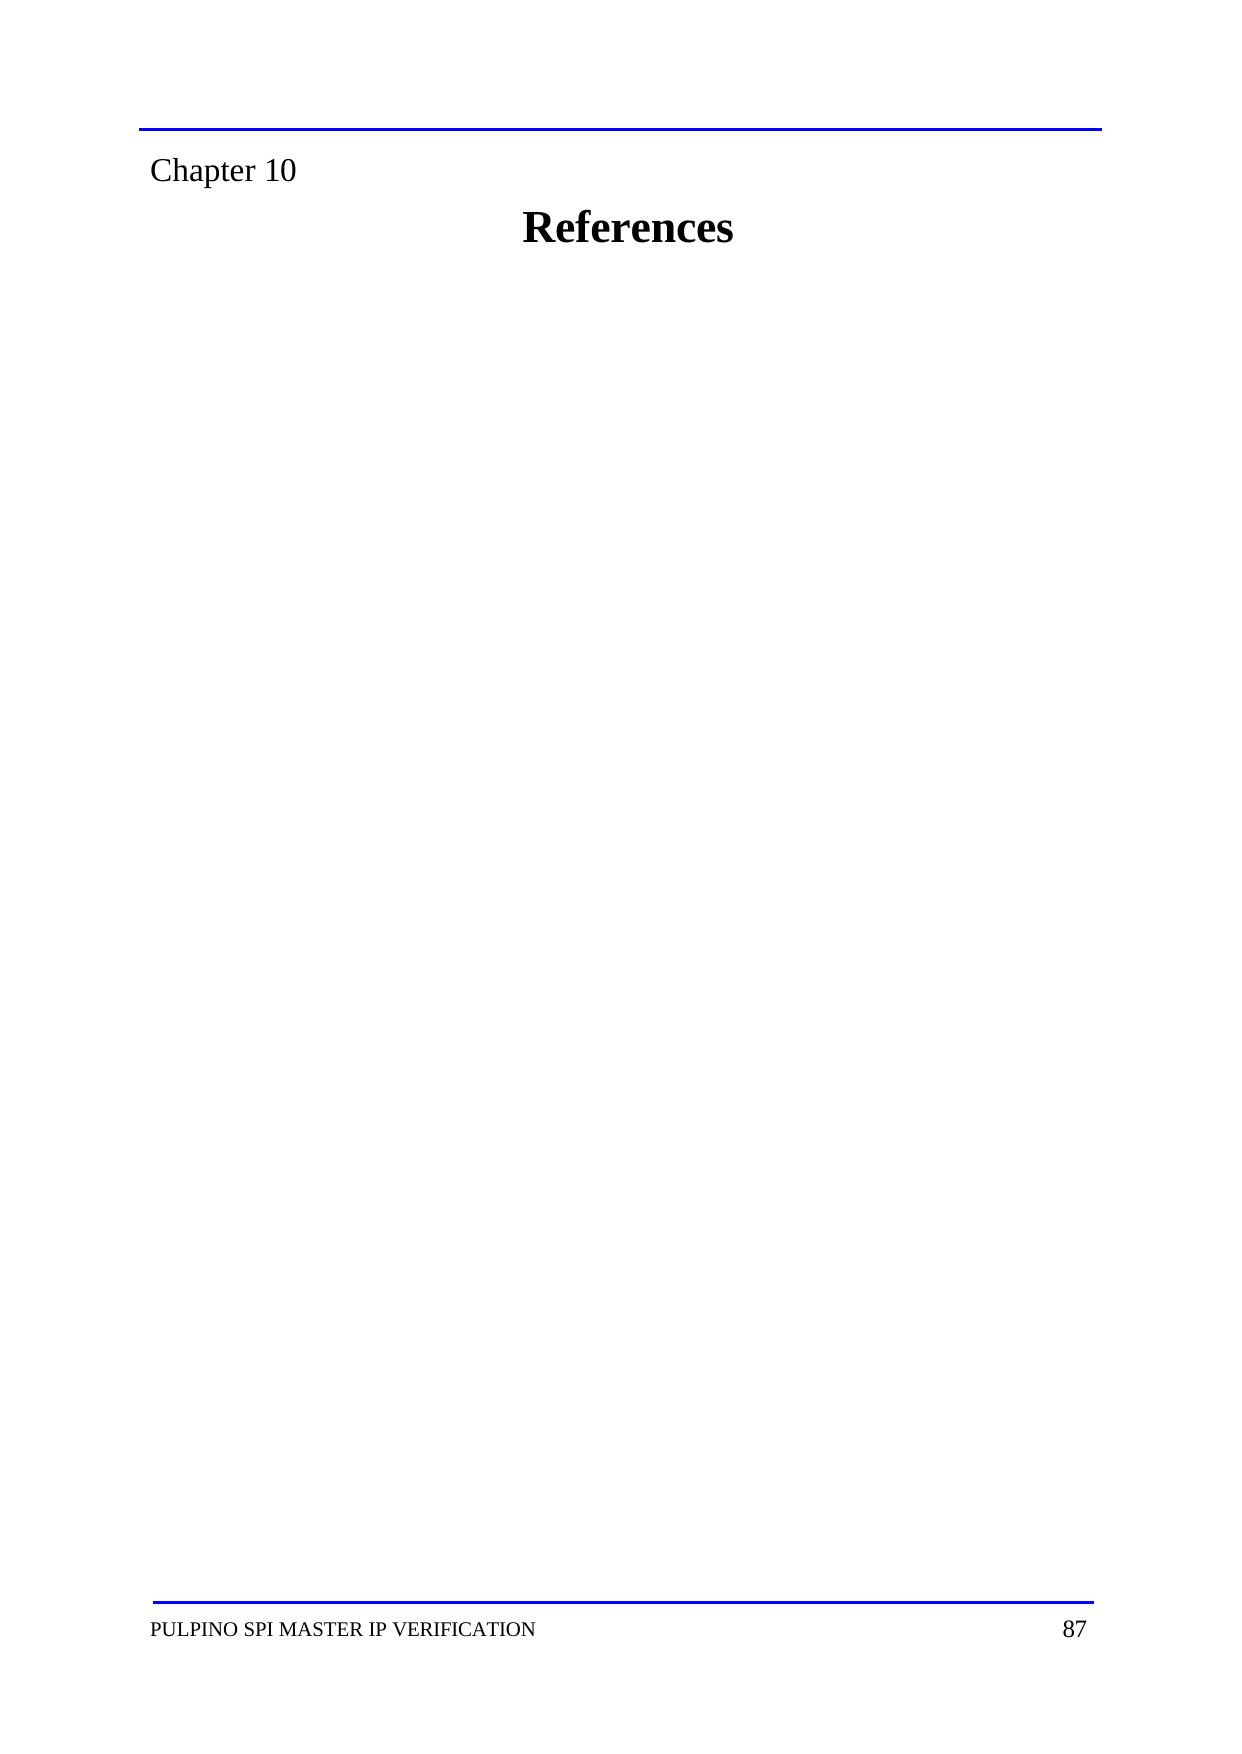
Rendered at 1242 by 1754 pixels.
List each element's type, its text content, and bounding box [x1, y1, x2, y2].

subtitle References [129, 200, 1127, 253]
